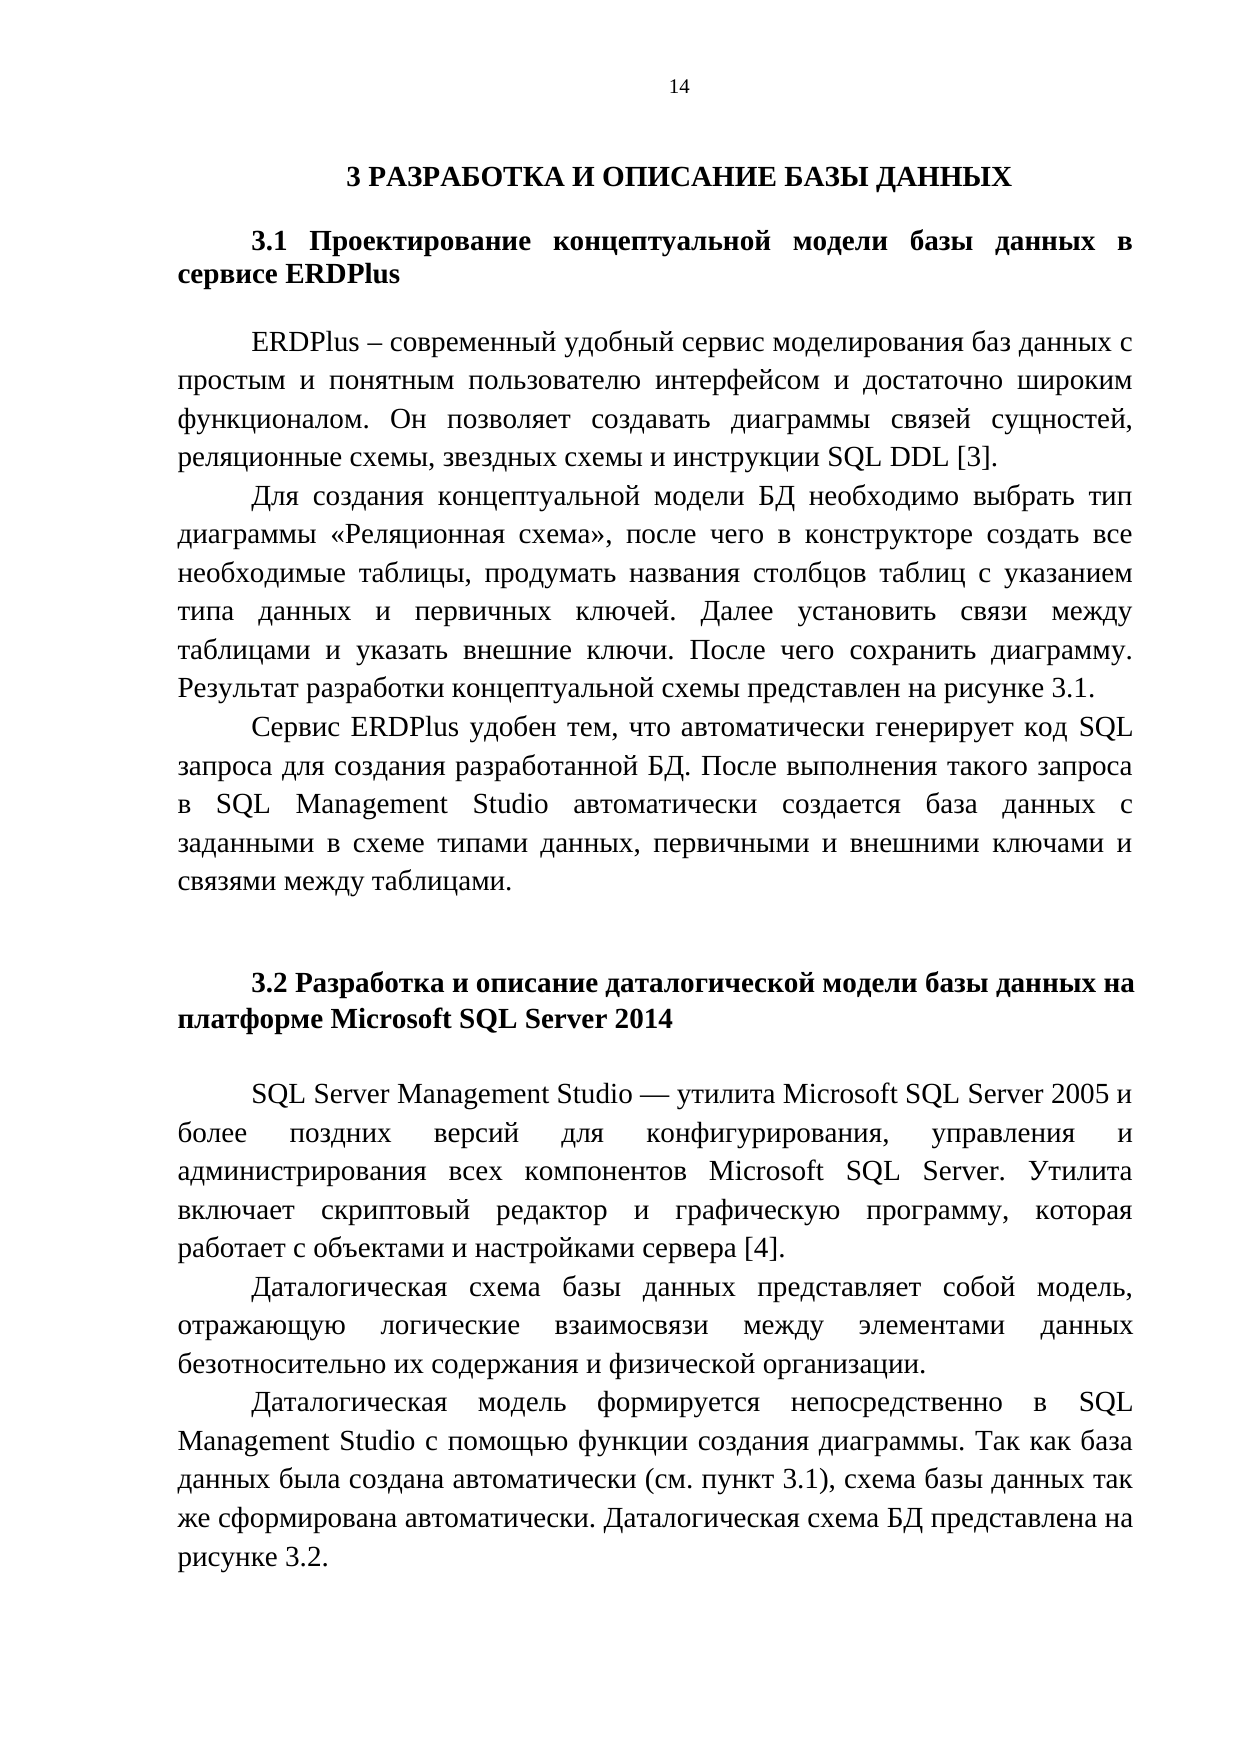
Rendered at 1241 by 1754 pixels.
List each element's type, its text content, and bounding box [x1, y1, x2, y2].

text Даталогическая схема базы данных представляет собой модель, отражающую логические взаимосвязи между элементами данных безотносительно их содержания и физической организации. [177, 1269, 1133, 1379]
text 3.1 Проектирование концептуальной модели базы данных в сервисе ERDPlus [177, 223, 1133, 290]
text ERDPlus – современный удобный сервис моделирования баз данных с простым и понятным пользователю интерфейсом и достаточно широким функционалом. Он позволяет создавать диаграммы связей сущностей, реляционные схемы, звездных схемы и инструкции SQL DDL [3]. [177, 324, 1133, 473]
text SQL Server Management Studio — утилита Microsoft SQL Server 2005 и более поздних версий для конфигурирования, управления и администрирования всех компонентов Microsoft SQL Server. Утилита включает скриптовый редактор и графическую программу, которая работает с объектами и настройками сервера [4]. [177, 1076, 1133, 1264]
text Сервис ERDPlus удобен тем, что автоматически генерирует код SQL запроса для создания разработанной БД. После выполнения такого запроса в SQL Management Studio автоматически создается база данных с заданными в схеме типами данных, первичными и внешними ключами и связями между таблицами. [177, 709, 1133, 897]
subtitle 3.2 Разработка и описание даталогической модели базы данных на платформе Microsoft SQL Server 2014 [177, 965, 1181, 1035]
text 3 РАЗРАБОТКА И ОПИСАНИЕ БАЗЫ ДАННЫХ [177, 159, 1181, 193]
text Для создания концептуальной модели БД необходимо выбрать тип диаграммы «Реляционная схема», после чего в конструкторе создать все необходимые таблицы, продумать названия столбцов таблиц с указанием типа данных и первичных ключей. Далее установить связи между таблицами и указать внешние ключи. После чего сохранить диаграмму. Результат разработки концептуальной схемы представлен на рисунке 3.1. [177, 478, 1133, 704]
text Даталогическая модель формируется непосредственно в SQL Management Studio с помощью функции создания диаграммы. Так как база данных была создана автоматически (см. пункт 3.1), схема базы данных так же сформирована автоматически. Даталогическая схема БД представлена на рисунке 3.2. [177, 1384, 1133, 1572]
